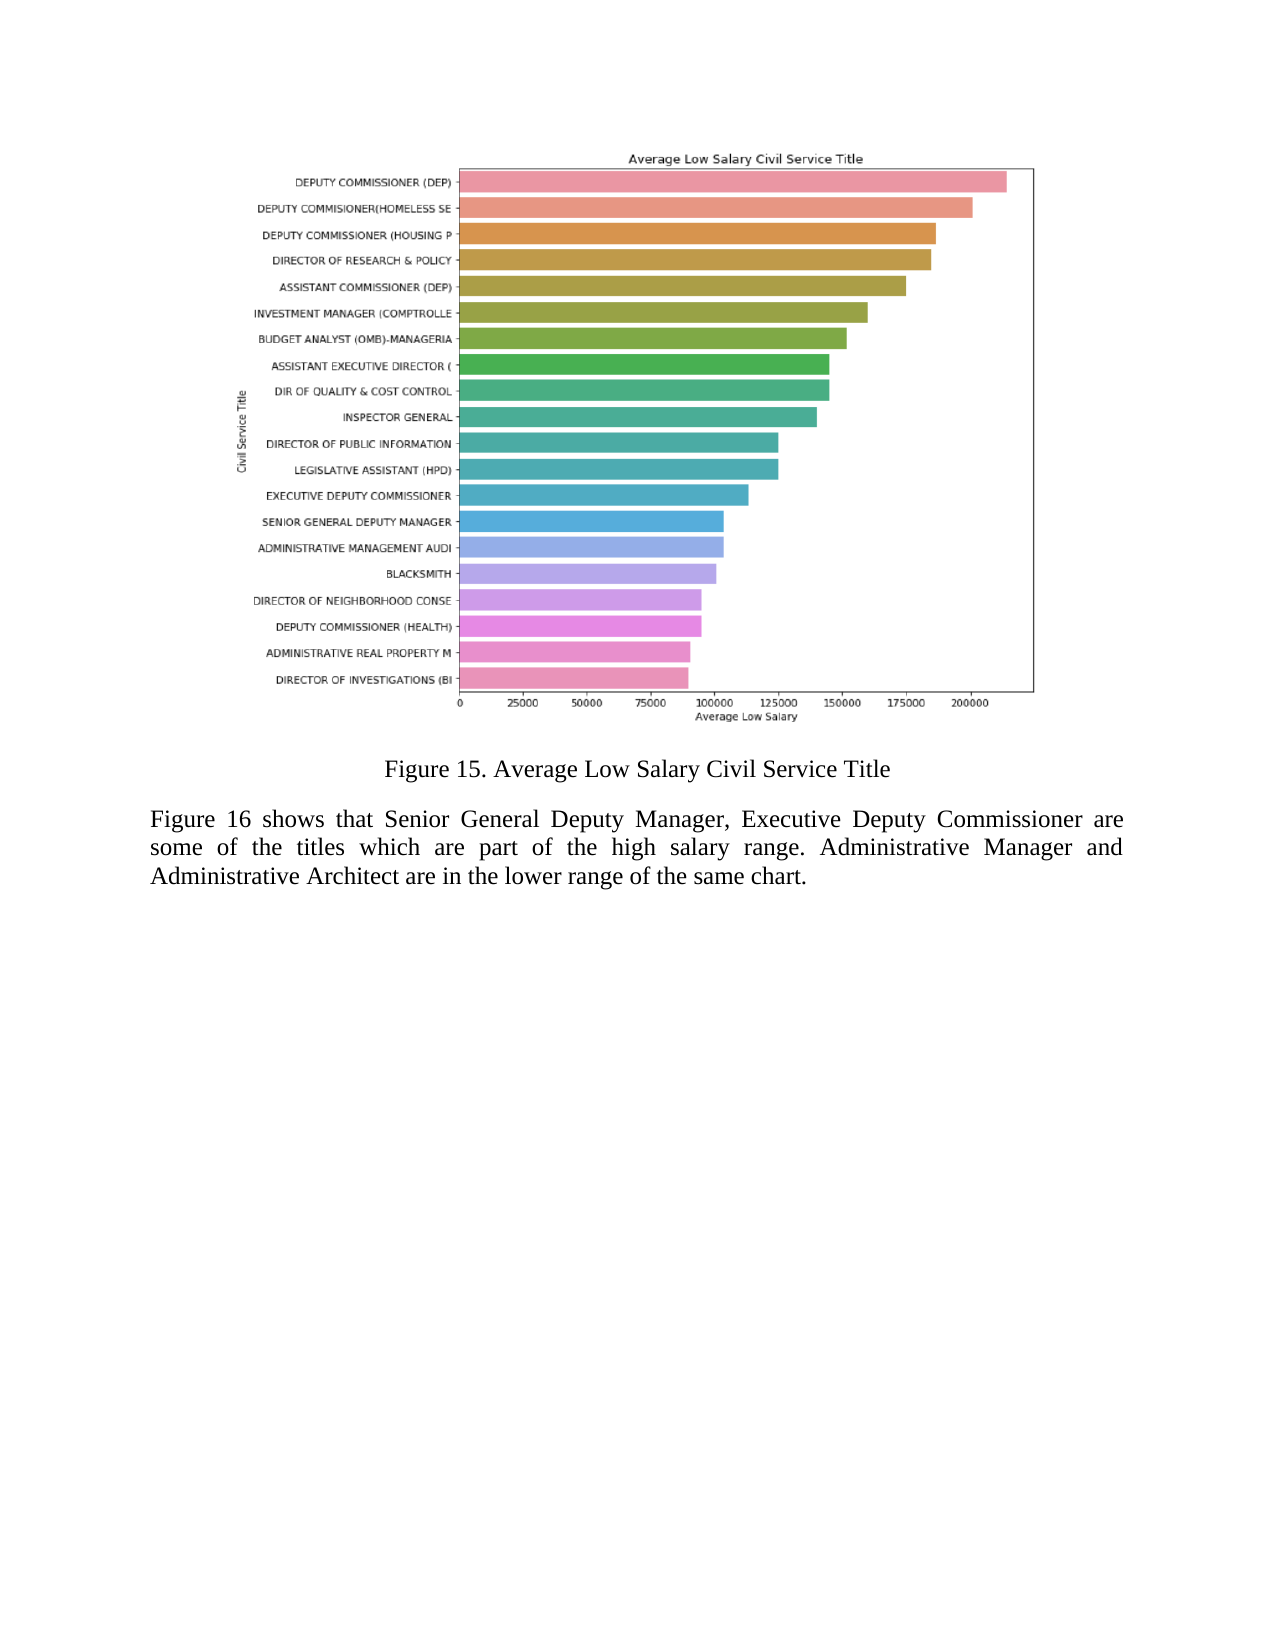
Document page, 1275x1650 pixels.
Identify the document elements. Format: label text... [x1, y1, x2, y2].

text Figure 16 shows that Senior General Deputy Manager, Executive Deputy Commissioner are some of the titles which are part of the high salary range. Administrative Manager and Administrative Architect are in the lower range of the same chart. [150, 804, 1125, 890]
picture [218, 150, 1057, 734]
text Figure 15. Average Low Salary Civil Service Title [150, 754, 1125, 783]
